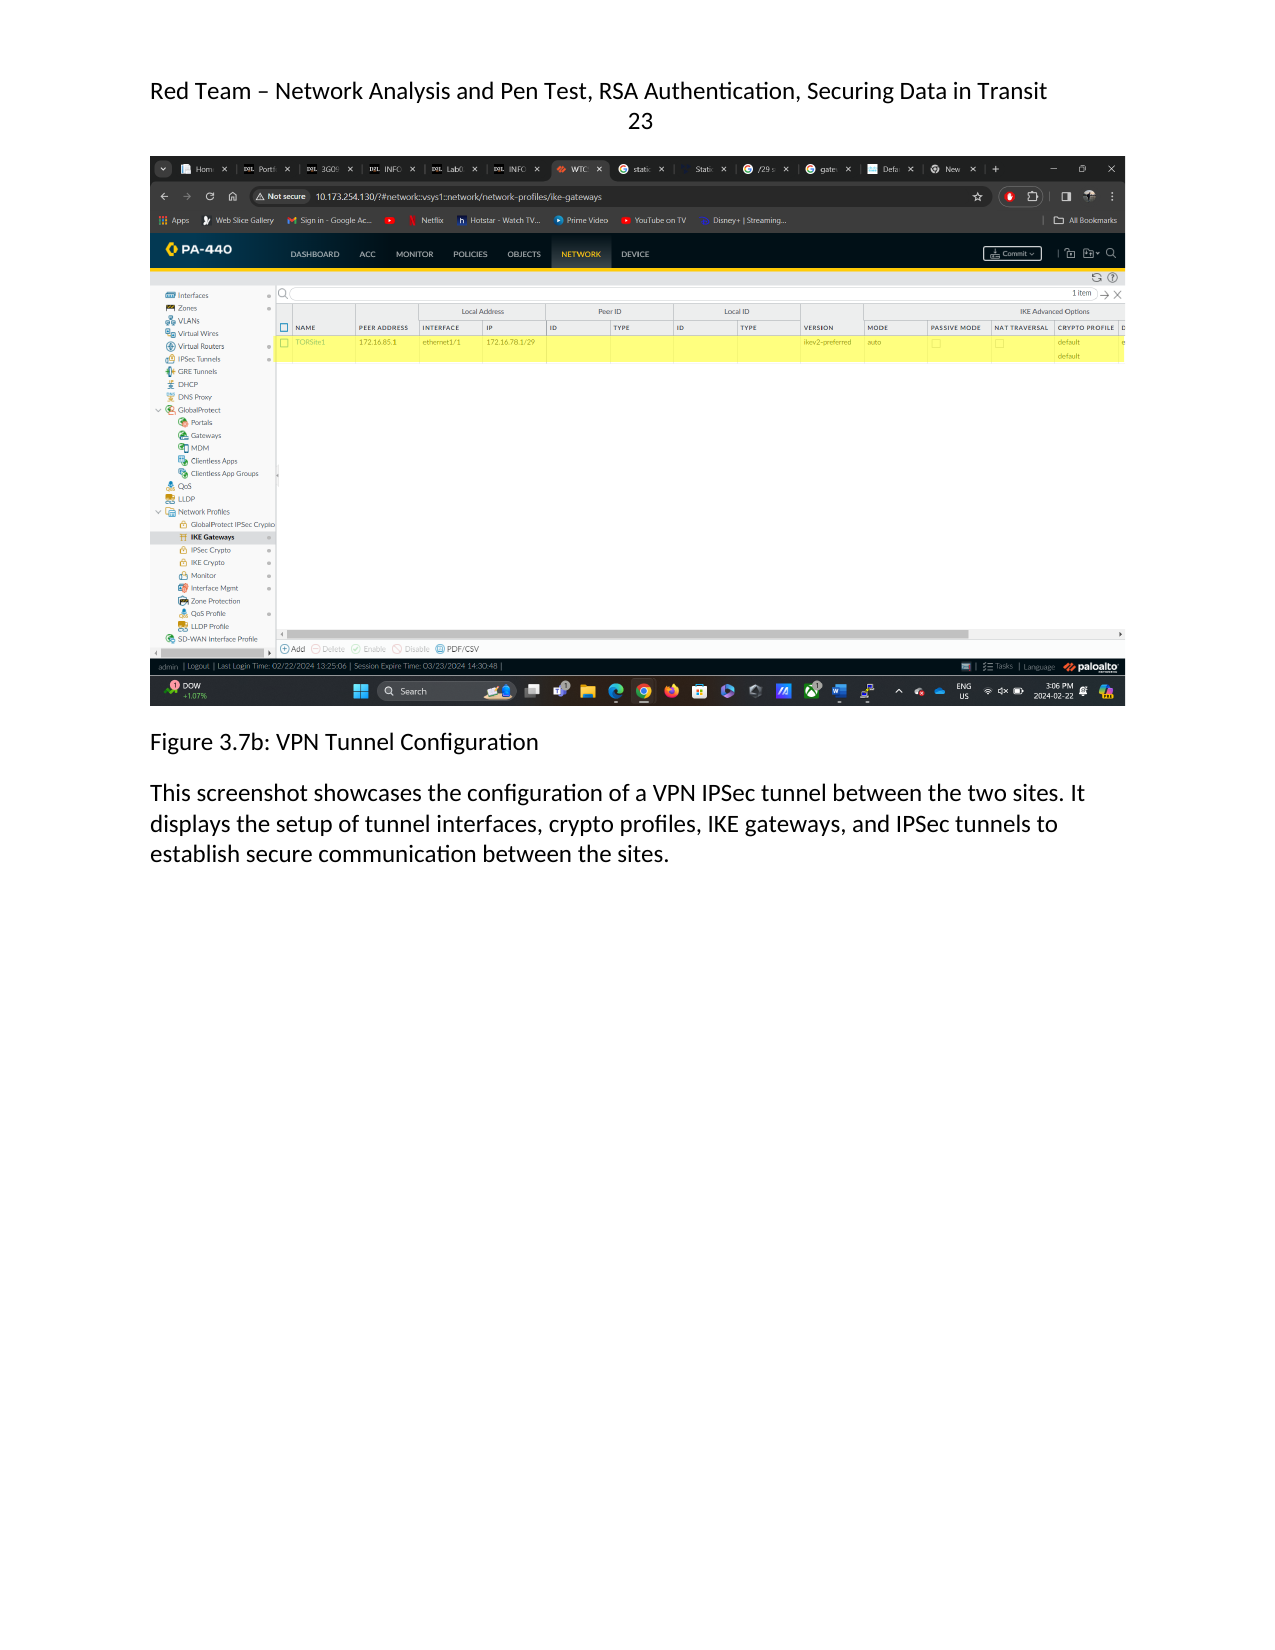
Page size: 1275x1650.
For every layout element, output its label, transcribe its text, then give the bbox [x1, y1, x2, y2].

text Figure 3.7b: VPN Tunnel Configuration [150, 726, 1125, 757]
picture [150, 156, 1125, 706]
picture [166, 243, 173, 256]
text This screenshot showcases the configuration of a VPN IPSec tunnel between the two sites. It displays the setup of tunnel interfaces, crypto profiles, IKE gateways, and IPSec tunnels to establish secure communication between the sites. [150, 777, 1125, 869]
picture [183, 245, 189, 253]
picture [192, 245, 231, 254]
